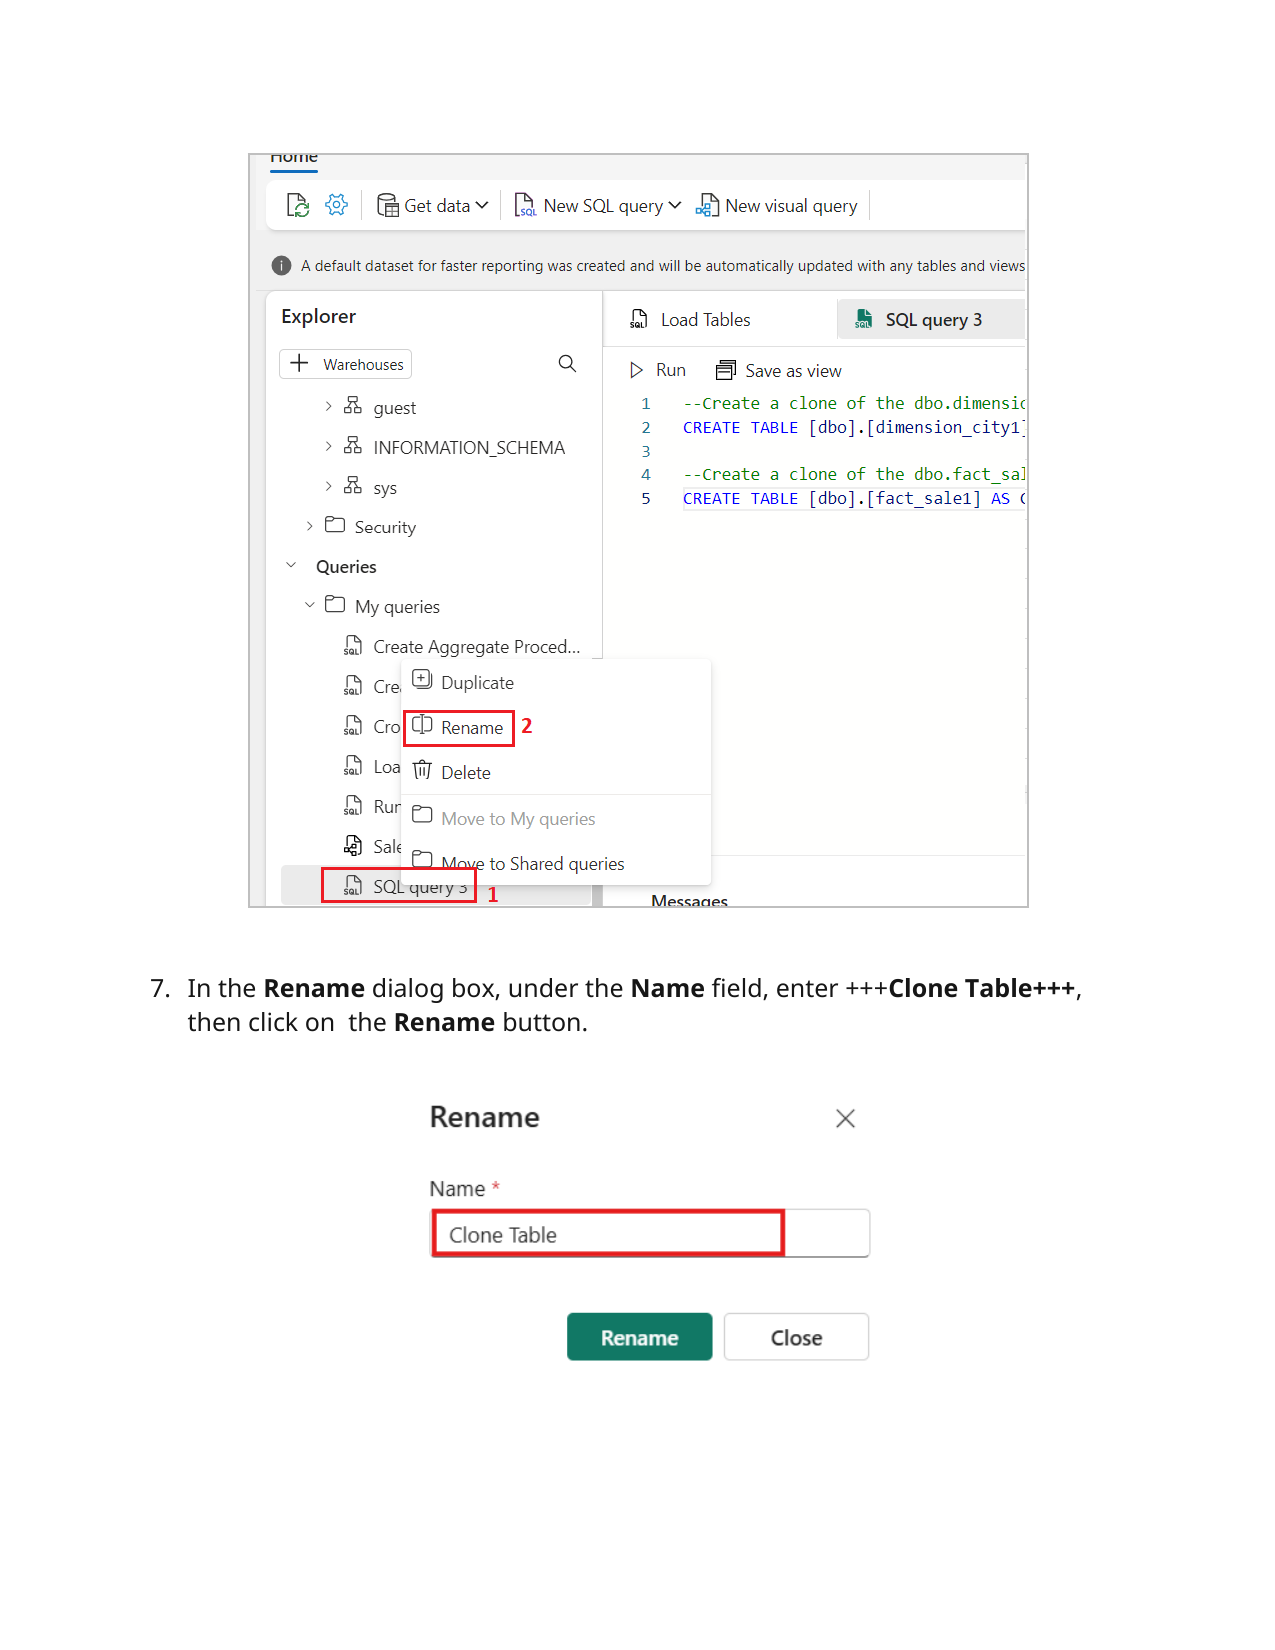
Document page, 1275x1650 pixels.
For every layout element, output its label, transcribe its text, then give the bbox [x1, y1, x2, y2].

picture [398, 1067, 902, 1387]
list In the Rename dialog box, under the Name field, enter +++Clone Table+++, then click on the Rename button. [150, 971, 1125, 1039]
picture [250, 155, 1027, 906]
